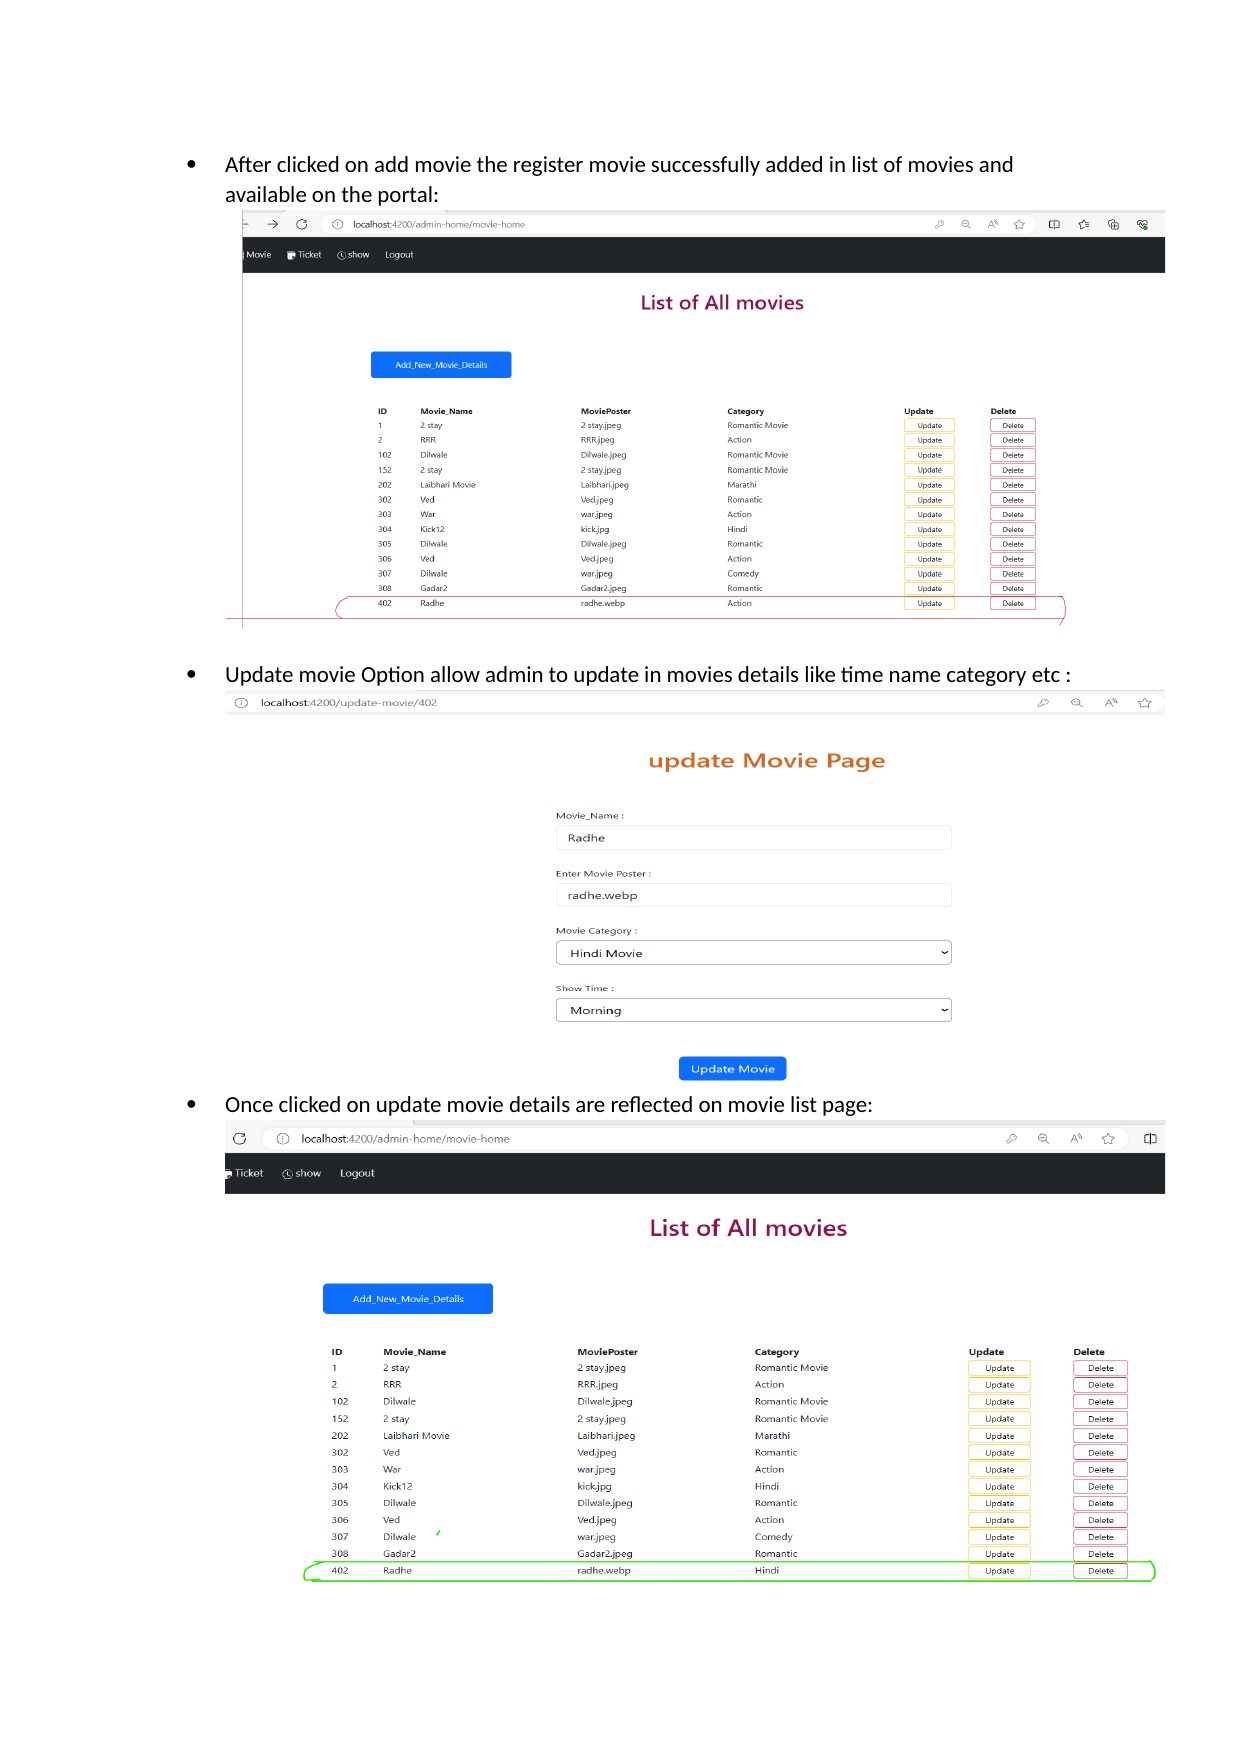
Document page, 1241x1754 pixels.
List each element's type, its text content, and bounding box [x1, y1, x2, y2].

picture [225, 690, 1166, 1088]
list Once clicked on update movie details are reflected on movie list page: [187, 1090, 1090, 1118]
picture [225, 210, 1166, 628]
list Update movie Option allow admin to update in movies details like time name category etc : [187, 660, 1090, 688]
picture [225, 1120, 1166, 1592]
list After clicked on add movie the register movie successfully added in list of movies and available on the portal: [187, 150, 1090, 208]
